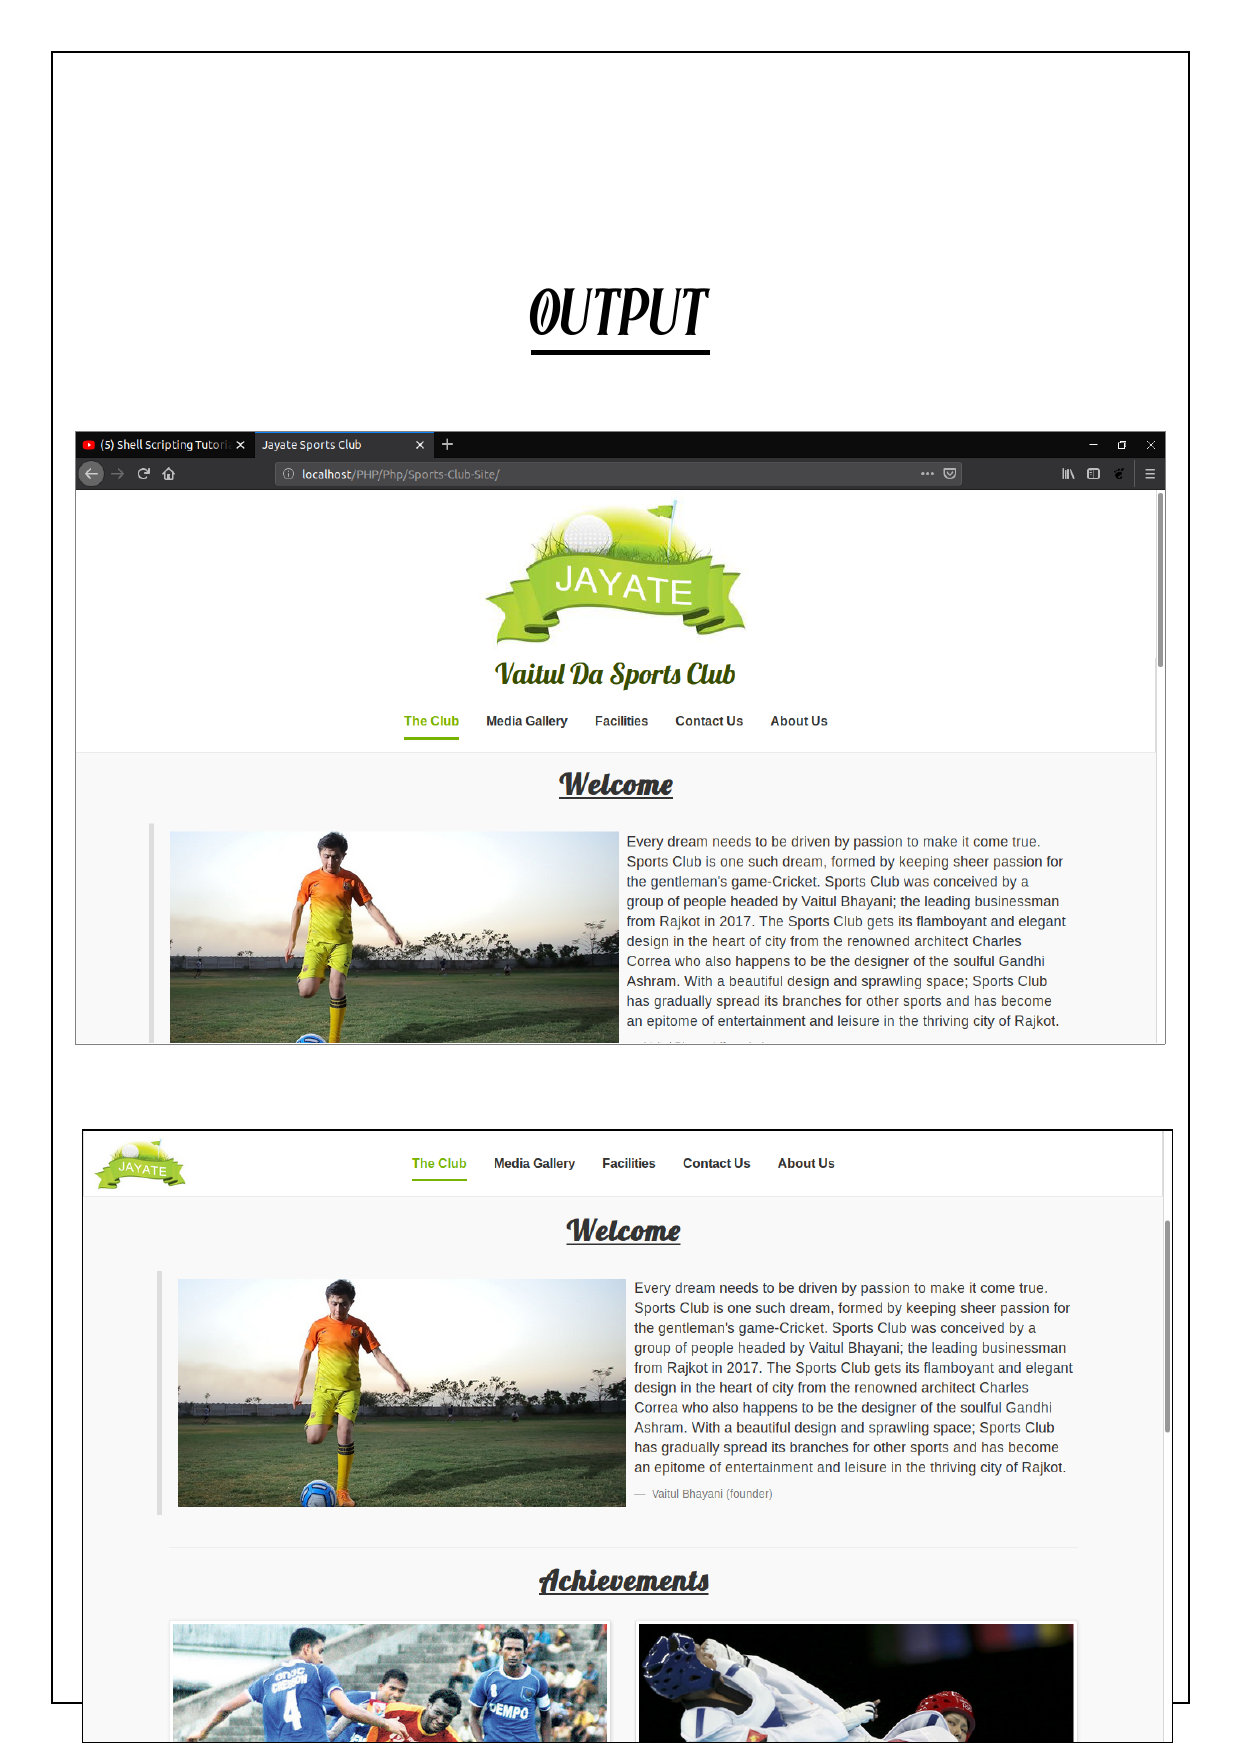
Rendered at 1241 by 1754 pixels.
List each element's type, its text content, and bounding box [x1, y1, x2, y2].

text OUTPUT [75, 278, 1165, 374]
picture [76, 432, 1165, 1043]
picture [83, 1130, 1172, 1742]
